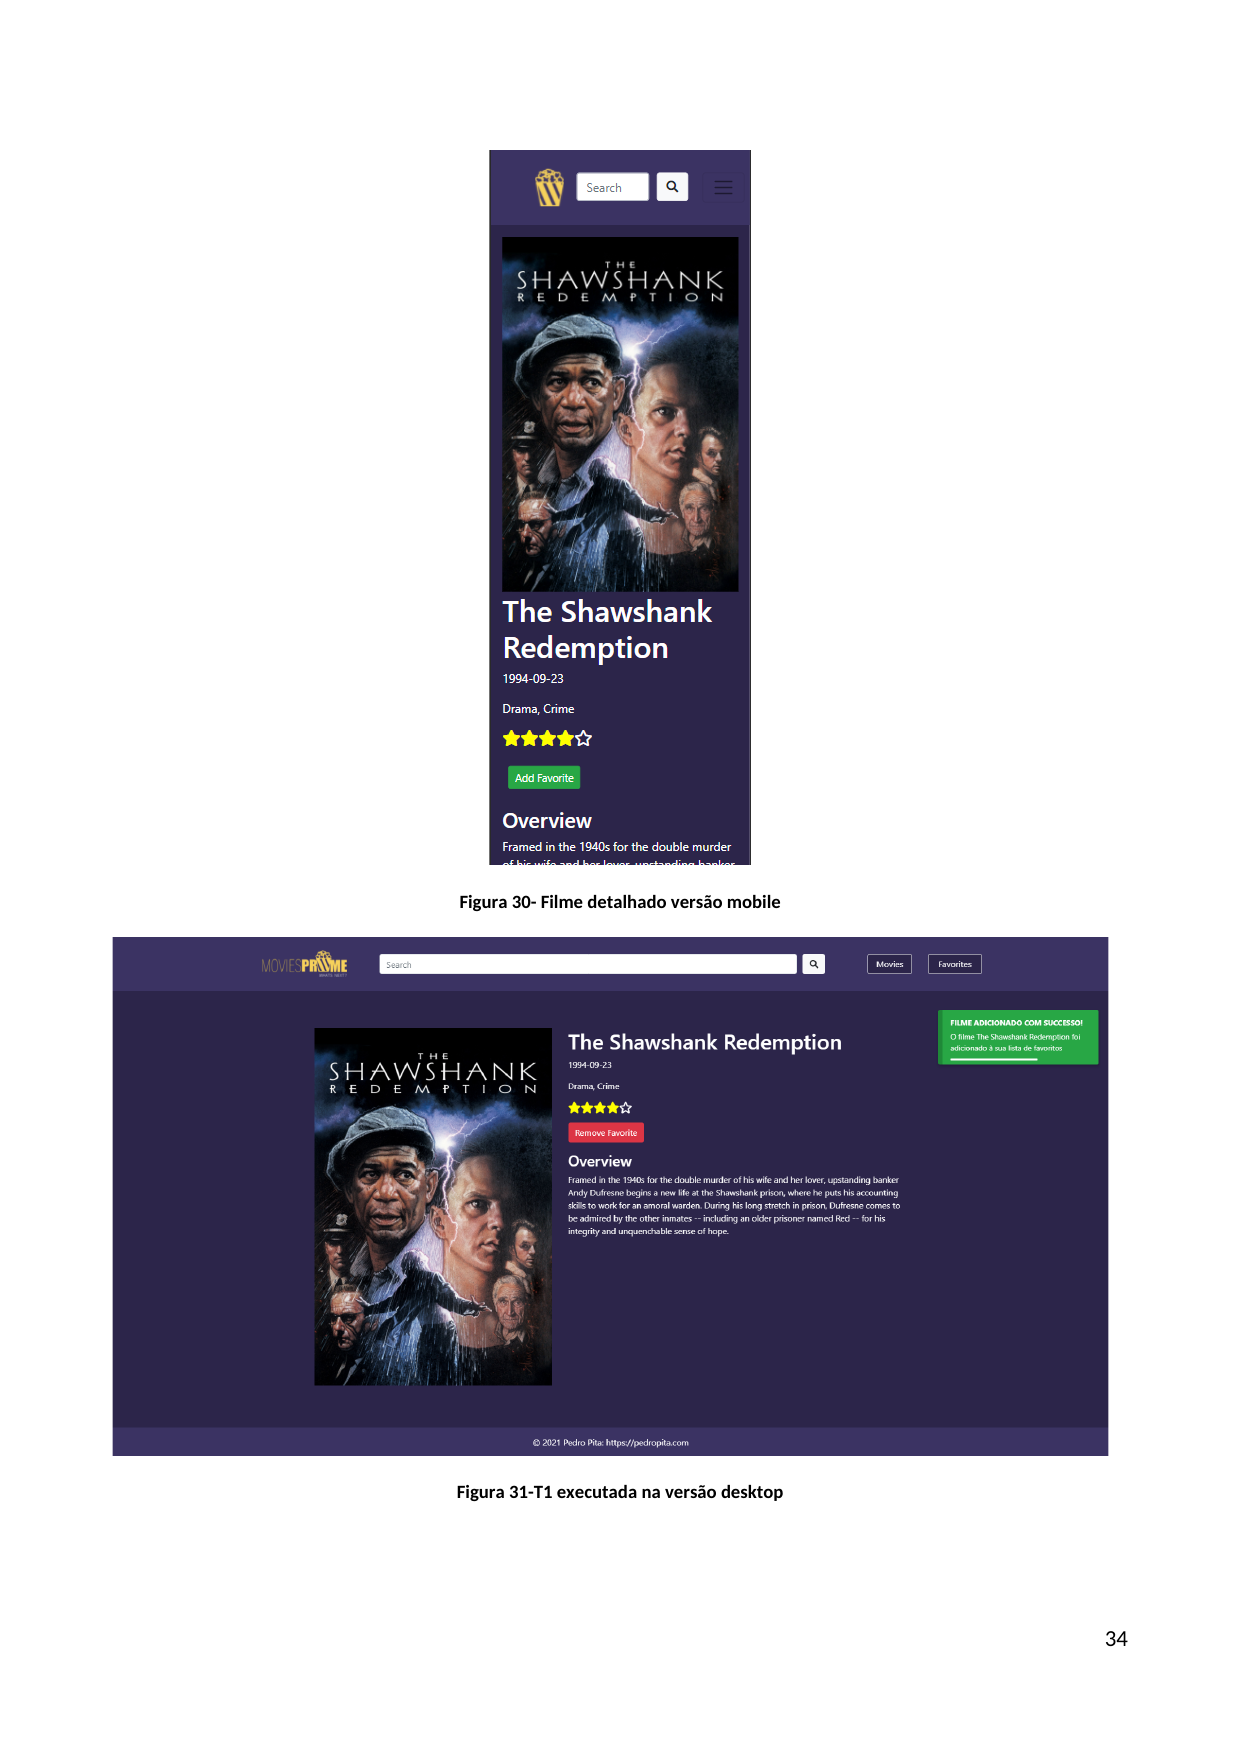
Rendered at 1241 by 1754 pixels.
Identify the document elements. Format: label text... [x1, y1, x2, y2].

picture [489, 150, 751, 865]
picture [112, 937, 1109, 1456]
text Figura 30- Filme detalhado versão mobile [112, 890, 1128, 913]
text Figura 31-T1 executada na versão desktop [112, 1480, 1128, 1503]
